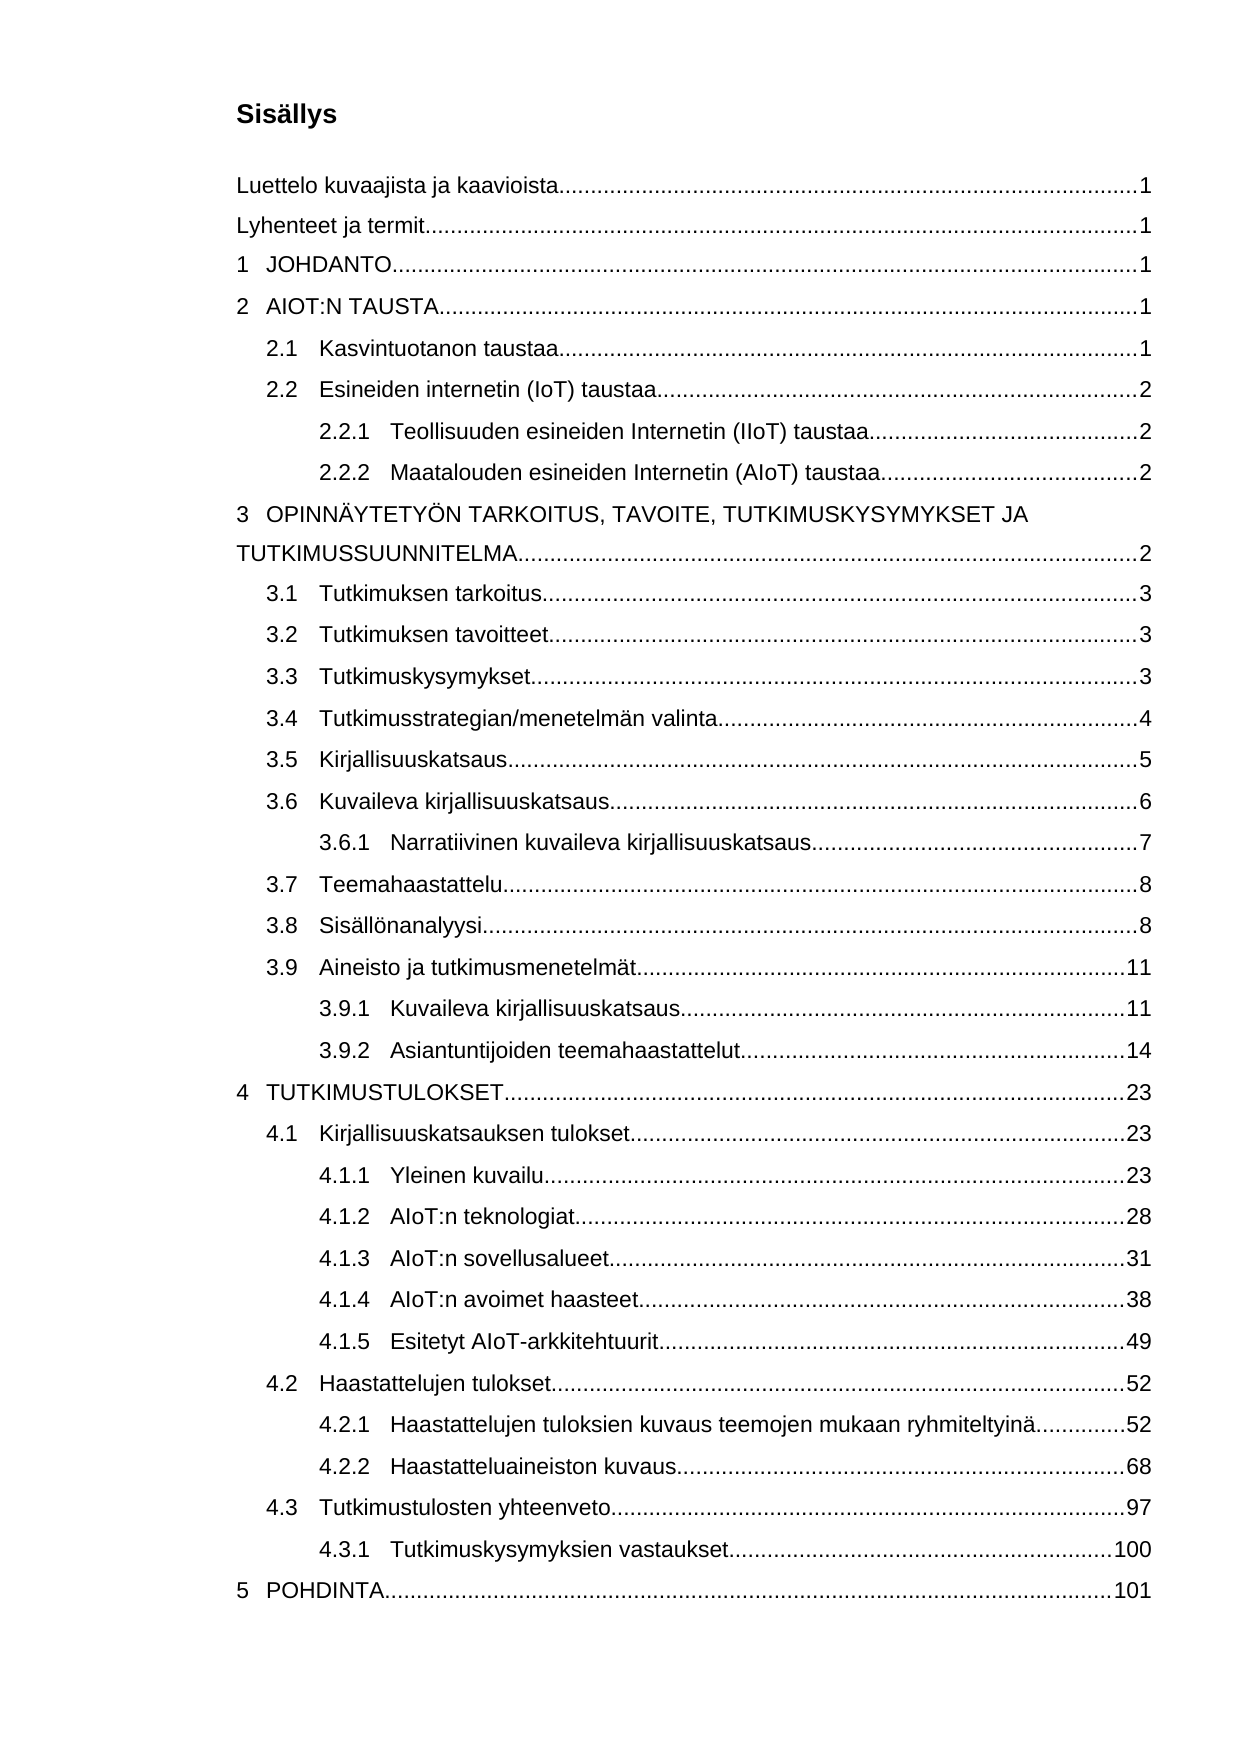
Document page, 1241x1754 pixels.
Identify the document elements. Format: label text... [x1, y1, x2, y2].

text 2 AIOT:N TAUSTA 1 [236, 293, 1152, 319]
text 4 TUTKIMUSTULOKSET 23 [236, 1078, 1152, 1105]
text 5 POHDINTA 101 [236, 1577, 1152, 1604]
text 3.1 Tutkimuksen tarkoitus 3 [266, 580, 1152, 606]
text 3.6 Kuvaileva kirjallisuuskatsaus 6 [266, 788, 1152, 814]
text 2.2.1 Teollisuuden esineiden Internetin (IIoT) taustaa 2 [319, 418, 1152, 444]
text 3.9.2 Asiantuntijoiden teemahaastattelut 14 [319, 1037, 1152, 1063]
text 3.4 Tutkimusstrategian/menetelmän valinta 4 [266, 704, 1152, 731]
text 4.2.1 Haastattelujen tuloksien kuvaus teemojen mukaan ryhmiteltyinä 52 [319, 1411, 1152, 1437]
text 3.9.1 Kuvaileva kirjallisuuskatsaus 11 [319, 995, 1152, 1022]
text 3.5 Kirjallisuuskatsaus 5 [266, 746, 1152, 772]
text 2.2 Esineiden internetin (IoT) taustaa 2 [266, 376, 1152, 402]
text 4.3.1 Tutkimuskysymyksien vastaukset 100 [319, 1536, 1152, 1562]
text Luettelo kuvaajista ja kaavioista 1 [236, 172, 1152, 199]
text 3.9 Aineisto ja tutkimusmenetelmät 11 [266, 954, 1152, 980]
text 3.7 Teemahaastattelu 8 [266, 871, 1152, 897]
text 2.2.2 Maatalouden esineiden Internetin (AIoT) taustaa 2 [319, 459, 1152, 486]
text 4.1.1 Yleinen kuvailu 23 [319, 1162, 1152, 1188]
text 4.1.3 AIoT:n sovellusalueet 31 [319, 1245, 1152, 1271]
text 4.1.5 Esitetyt AIoT-arkkitehtuurit 49 [319, 1328, 1152, 1354]
text 4.3 Tutkimustulosten yhteenveto 97 [266, 1494, 1152, 1521]
text 3.8 Sisällönanalyysi 8 [266, 912, 1152, 939]
text 1 JOHDANTO 1 [236, 251, 1152, 278]
text 4.1.4 AIoT:n avoimet haasteet 38 [319, 1286, 1152, 1313]
text 4.1.2 AIoT:n teknologiat 28 [319, 1203, 1152, 1229]
text 4.2 Haastattelujen tulokset 52 [266, 1369, 1152, 1396]
text 4.2.2 Haastatteluaineiston kuvaus 68 [319, 1453, 1152, 1479]
text 4.1 Kirjallisuuskatsauksen tulokset 23 [266, 1120, 1152, 1146]
text Sisällys [236, 98, 1152, 130]
text 3.6.1 Narratiivinen kuvaileva kirjallisuuskatsaus 7 [319, 829, 1152, 856]
text 2.1 Kasvintuotanon taustaa 1 [266, 334, 1152, 361]
text Lyhenteet ja termit 1 [236, 212, 1152, 238]
text 3 OPINNÄYTETYÖN TARKOITUS, TAVOITE, TUTKIMUSKYSYMYKSET JA TUTKIMUSSUUNNITELMA 2 [236, 501, 1152, 567]
text 3.2 Tutkimuksen tavoitteet 3 [266, 621, 1152, 648]
text 3.3 Tutkimuskysymykset 3 [266, 663, 1152, 689]
